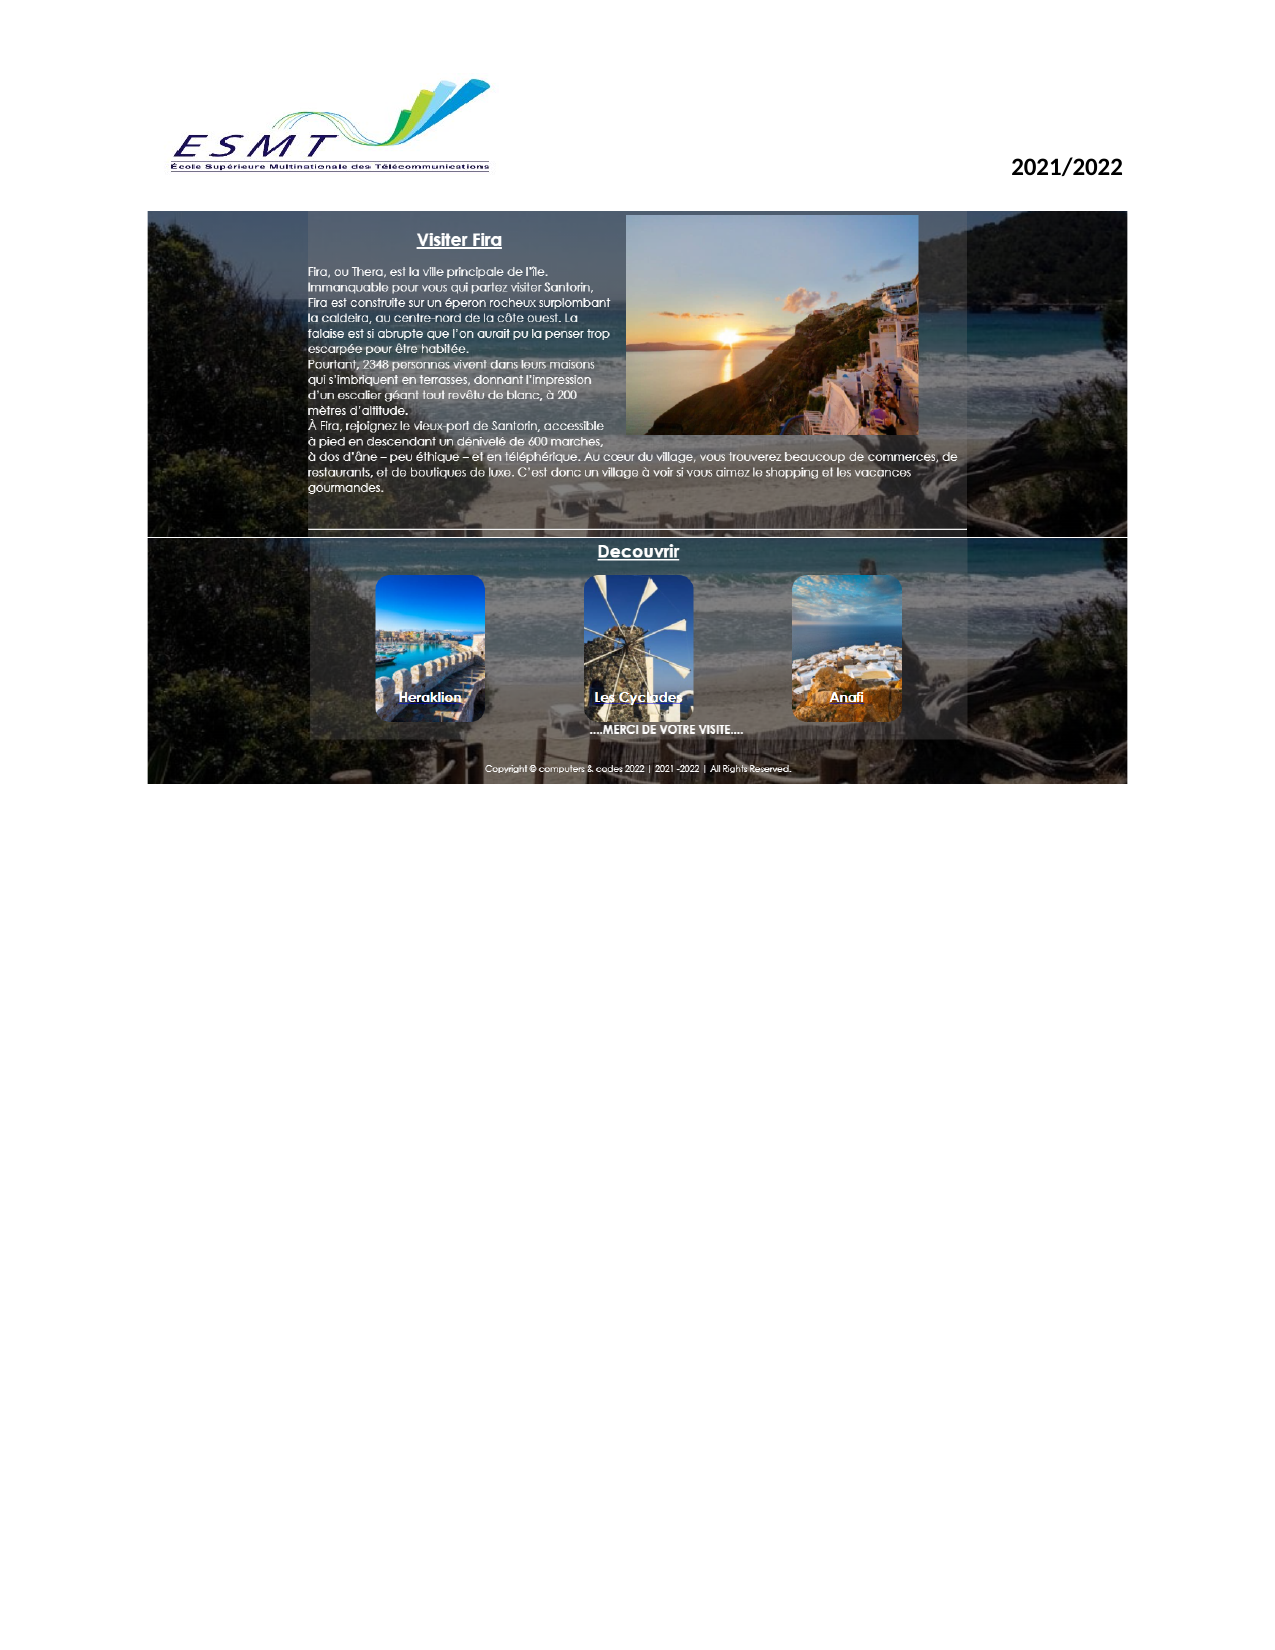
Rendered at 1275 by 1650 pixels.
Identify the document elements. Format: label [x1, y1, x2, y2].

picture [147, 73, 499, 175]
picture [147, 538, 1128, 784]
picture [147, 211, 1128, 537]
